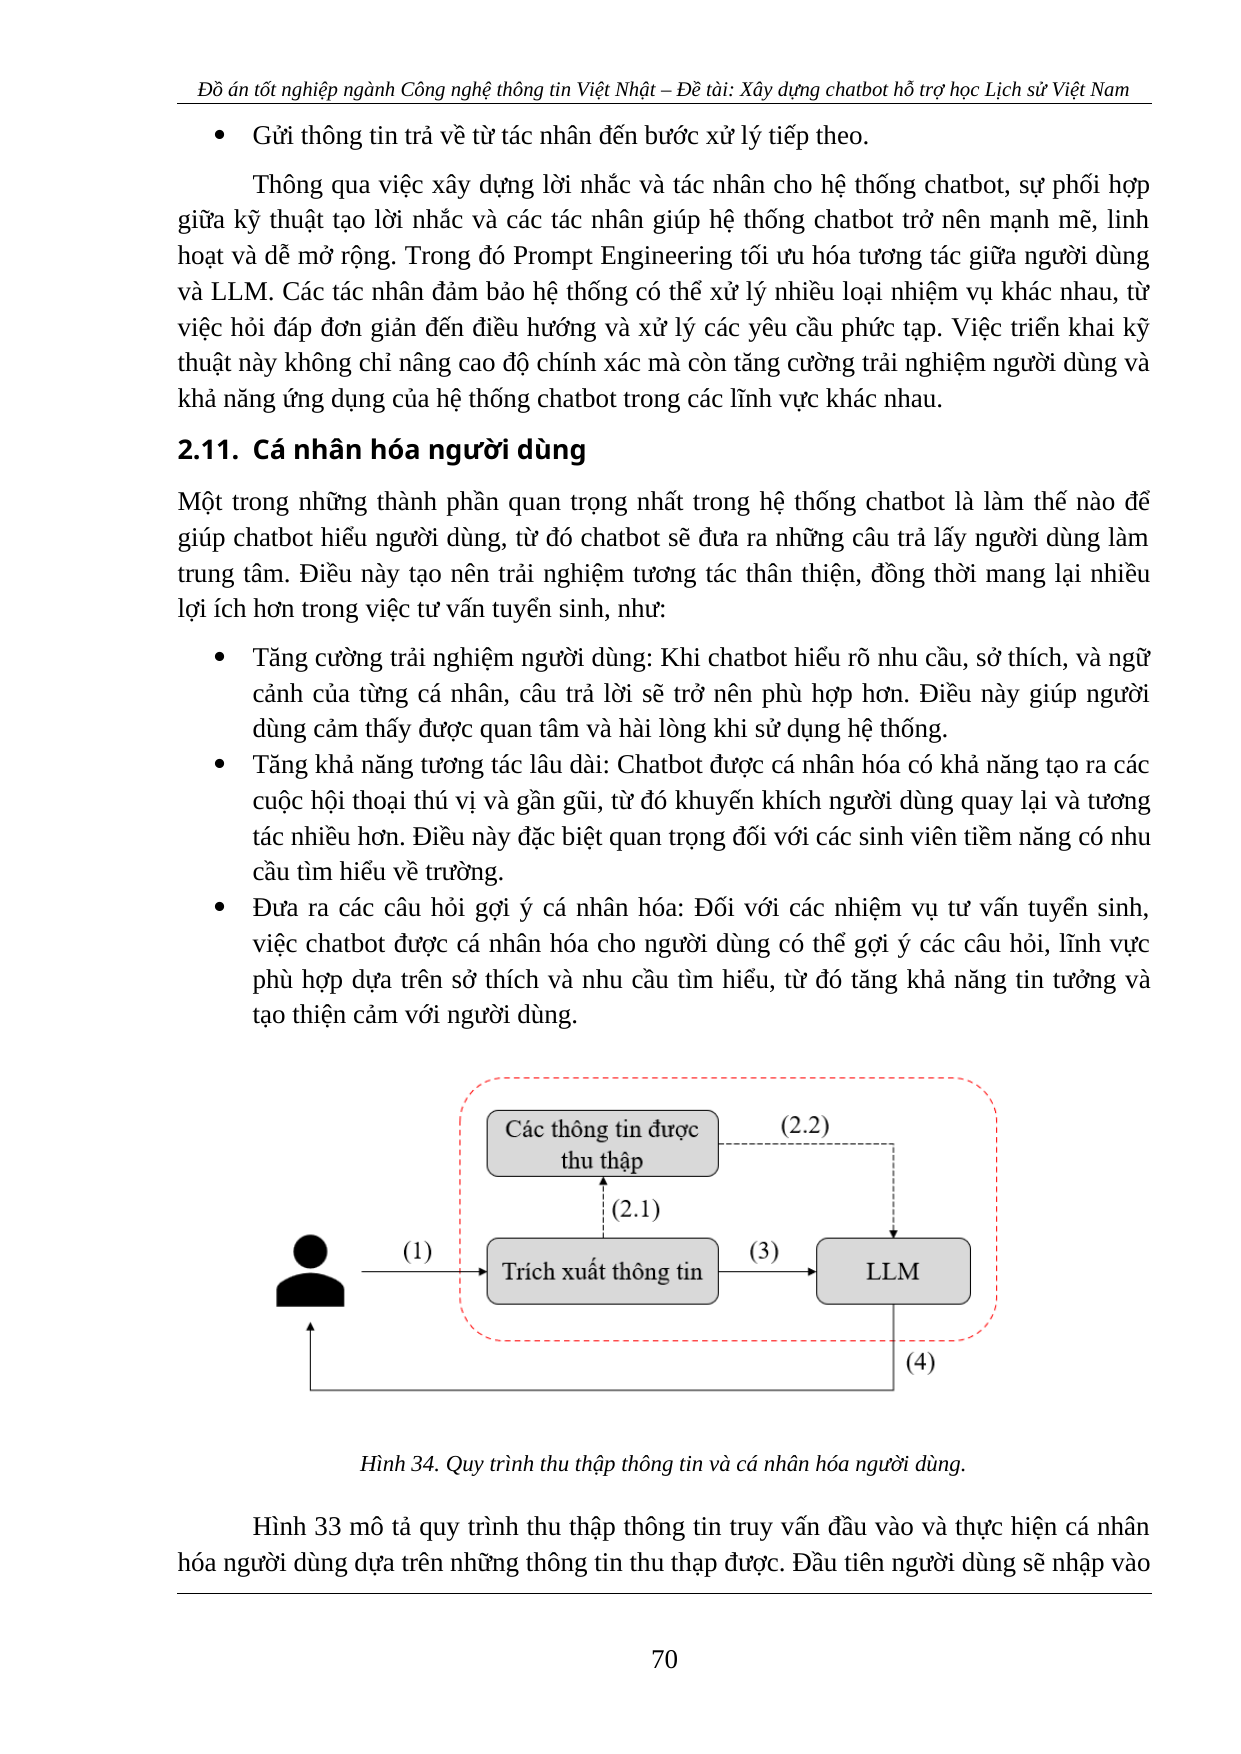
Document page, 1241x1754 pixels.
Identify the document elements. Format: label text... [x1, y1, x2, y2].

text Một trong những thành phần quan trọng nhất trong hệ thống chatbot là làm thế nào để giúp chatbot hiểu người dùng, từ đó chatbot sẽ đưa ra những câu trả lấy người dùng làm trung tâm. Điều này tạo nên trải nghiệm tương tác thân thiện, đồng thời mang lại nhiều lợi ích hơn trong việc tư vấn tuyển sinh, như: [177, 485, 1152, 624]
list Tăng khả năng tương tác lâu dài: Chatbot được cá nhân hóa có khả năng tạo ra các cuộc hội thoại thú vị và gần gũi, từ đó khuyến khích người dùng quay lại và tương tác nhiều hơn. Điều này đặc biệt quan trọng đối với các sinh viên tiềm năng có nhu cầu tìm hiểu về trường. [215, 748, 1152, 887]
subtitle Cá nhân hóa người dùng [177, 431, 1152, 467]
list Tăng cường trải nghiệm người dùng: Khi chatbot hiểu rõ nhu cầu, sở thích, và ngữ cảnh của từng cá nhân, câu trả lời sẽ trở nên phù hợp hơn. Điều này giúp người dùng cảm thấy được quan tâm và hài lòng khi sử dụng hệ thống. [215, 641, 1152, 743]
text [177, 1510, 1152, 1577]
picture [177, 1046, 1152, 1422]
text Thông qua việc xây dựng lời nhắc và tác nhân cho hệ thống chatbot, sự phối hợp giữa kỹ thuật tạo lời nhắc và các tác nhân giúp hệ thống chatbot trở nên mạnh mẽ, linh hoạt và dễ mở rộng. Trong đó Prompt Engineering tối ưu hóa tương tác giữa người dùng và LLM. Các tác nhân đảm bảo hệ thống có thể xử lý nhiều loại nhiệm vụ khác nhau, từ việc hỏi đáp đơn giản đến điều hướng và xử lý các yêu cầu phức tạp. Việc triển khai kỹ thuật này không chỉ nâng cao độ chính xác mà còn tăng cường trải nghiệm người dùng và khả năng ứng dụng của hệ thống chatbot trong các lĩnh vực khác nhau. [177, 168, 1152, 413]
list Đưa ra các câu hỏi gợi ý cá nhân hóa: Đối với các nhiệm vụ tư vấn tuyển sinh, việc chatbot được cá nhân hóa cho người dùng có thể gợi ý các câu hỏi, lĩnh vực phù hợp dựa trên sở thích và nhu cầu tìm hiểu, từ đó tăng khả năng tin tưởng và tạo thiện cảm với người dùng. [215, 891, 1152, 1029]
list Gửi thông tin trả về từ tác nhân đến bước xử lý tiếp theo. [215, 119, 1152, 151]
